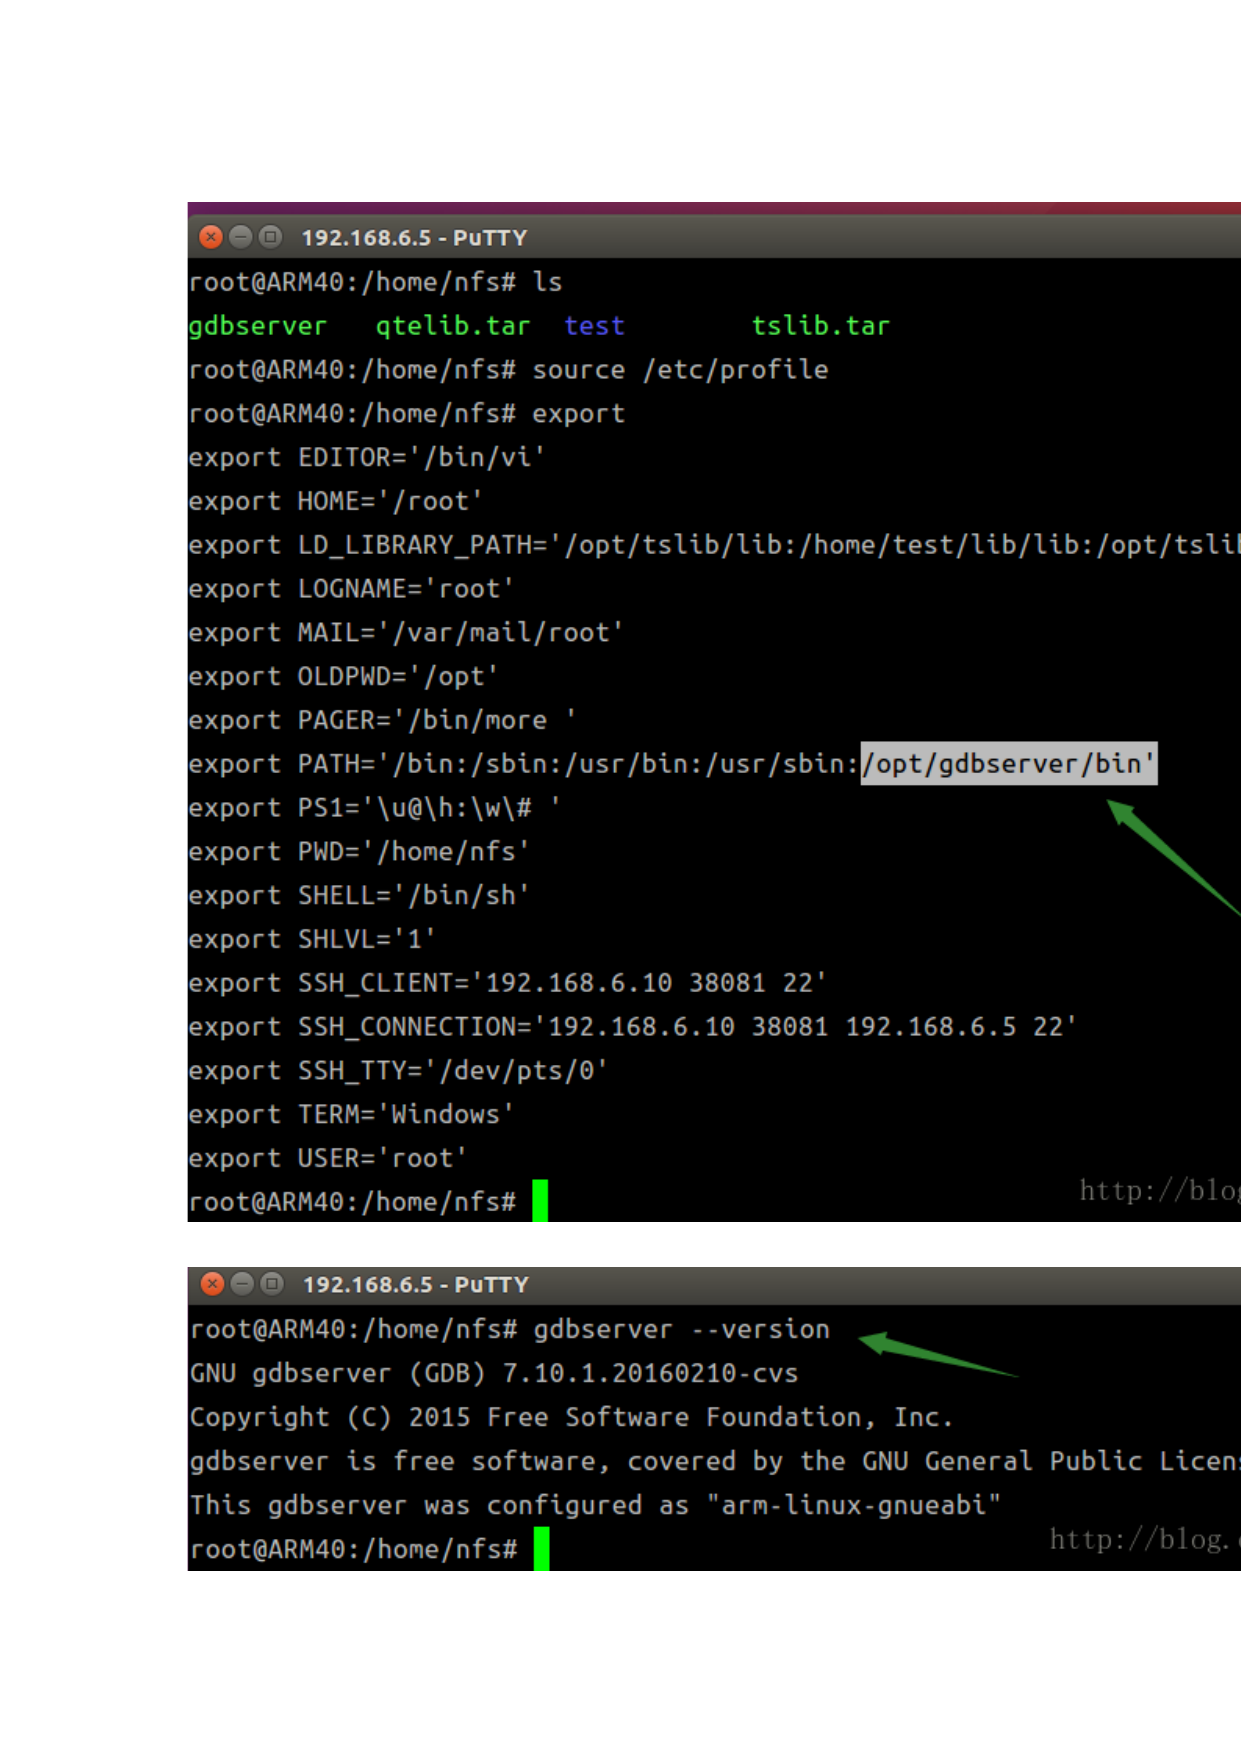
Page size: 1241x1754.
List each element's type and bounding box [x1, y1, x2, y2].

picture [187, 202, 1241, 1222]
picture [187, 1267, 1241, 1571]
